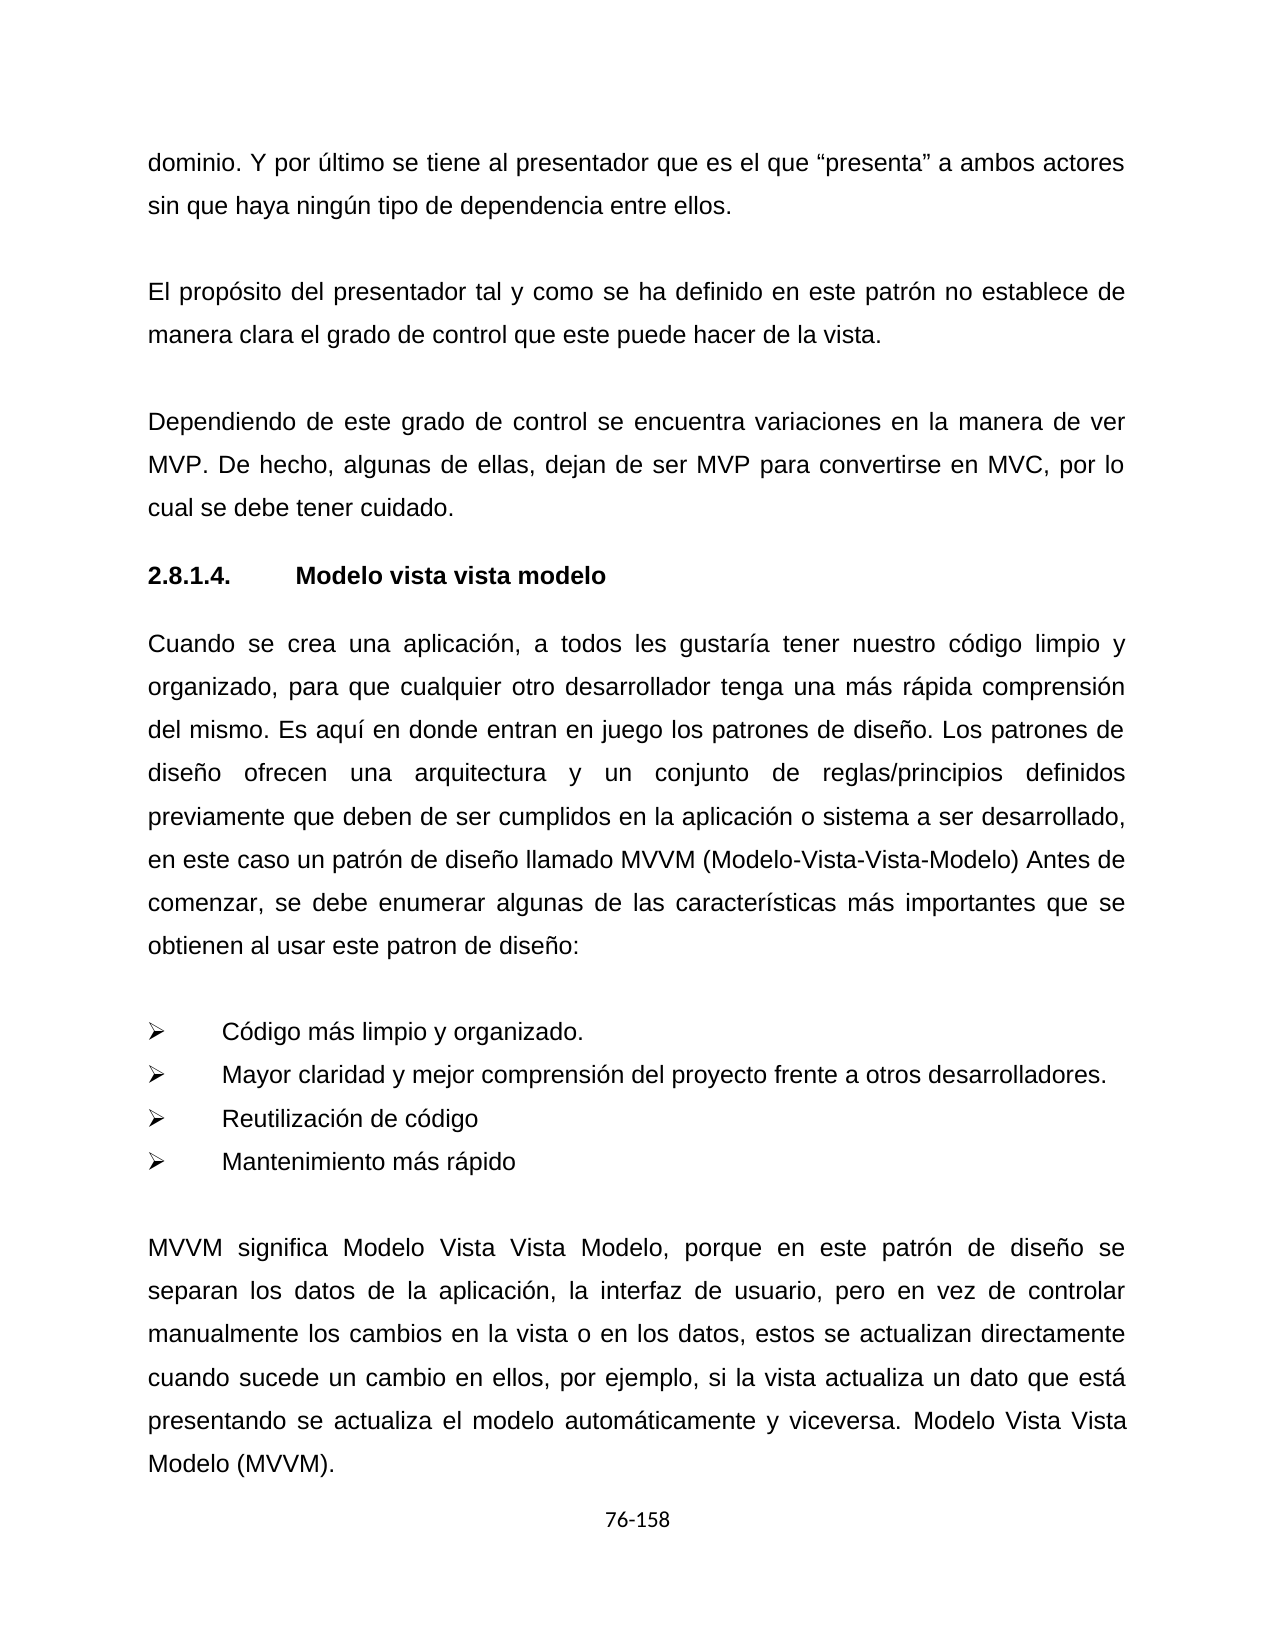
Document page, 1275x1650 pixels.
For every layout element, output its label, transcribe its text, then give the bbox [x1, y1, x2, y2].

list Cuando se crea una aplicación, a todos les gustaría tener nuestro código limpio y organizado, para que cualquier otro desarrollador tenga una más rápida comprensión del mismo. Es aquí en donde entran en juego los patrones de diseño. Los patrones de diseño ofrecen una arquitectura y un conjunto de reglas/principios definidos previamente que deben de ser cumplidos en la aplicación o sistema a ser desarrollado, en este caso un patrón de diseño llamado MVVM (Modelo-Vista-Vista-Modelo) Antes de comenzar, se debe enumerar algunas de las características más importantes que se obtienen al usar este patron de diseño: [148, 629, 1127, 959]
list Dependiendo de este grado de control se encuentra variaciones en la manera de ver MVP. De hecho, algunas de ellas, dejan de ser MVP para convertirse en MVC, por lo cual se debe tener cuidado. [148, 406, 1127, 521]
list Mantenimiento más rápido [147, 1147, 1127, 1176]
list MVVM significa Modelo Vista Vista Modelo, porque en este patrón de diseño se separan los datos de la aplicación, la interfaz de usuario, pero en vez de controlar manualmente los cambios en la vista o en los datos, estos se actualizan directamente cuando sucede un cambio en ellos, por ejemplo, si la vista actualiza un dato que está presentando se actualiza el modelo automáticamente y viceversa. Modelo Vista Vista Modelo (MVVM). [148, 1233, 1127, 1477]
list Mayor claridad y mejor comprensión del proyecto frente a otros desarrolladores. [147, 1060, 1127, 1089]
list Código más limpio y organizado. [147, 1017, 1127, 1046]
subtitle Modelo vista vista modelo [148, 561, 1127, 589]
list Reutilización de código [147, 1103, 1127, 1132]
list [148, 148, 1127, 219]
list El propósito del presentador tal y como se ha definido en este patrón no establece de manera clara el grado de control que este puede hacer de la vista. [148, 277, 1127, 349]
